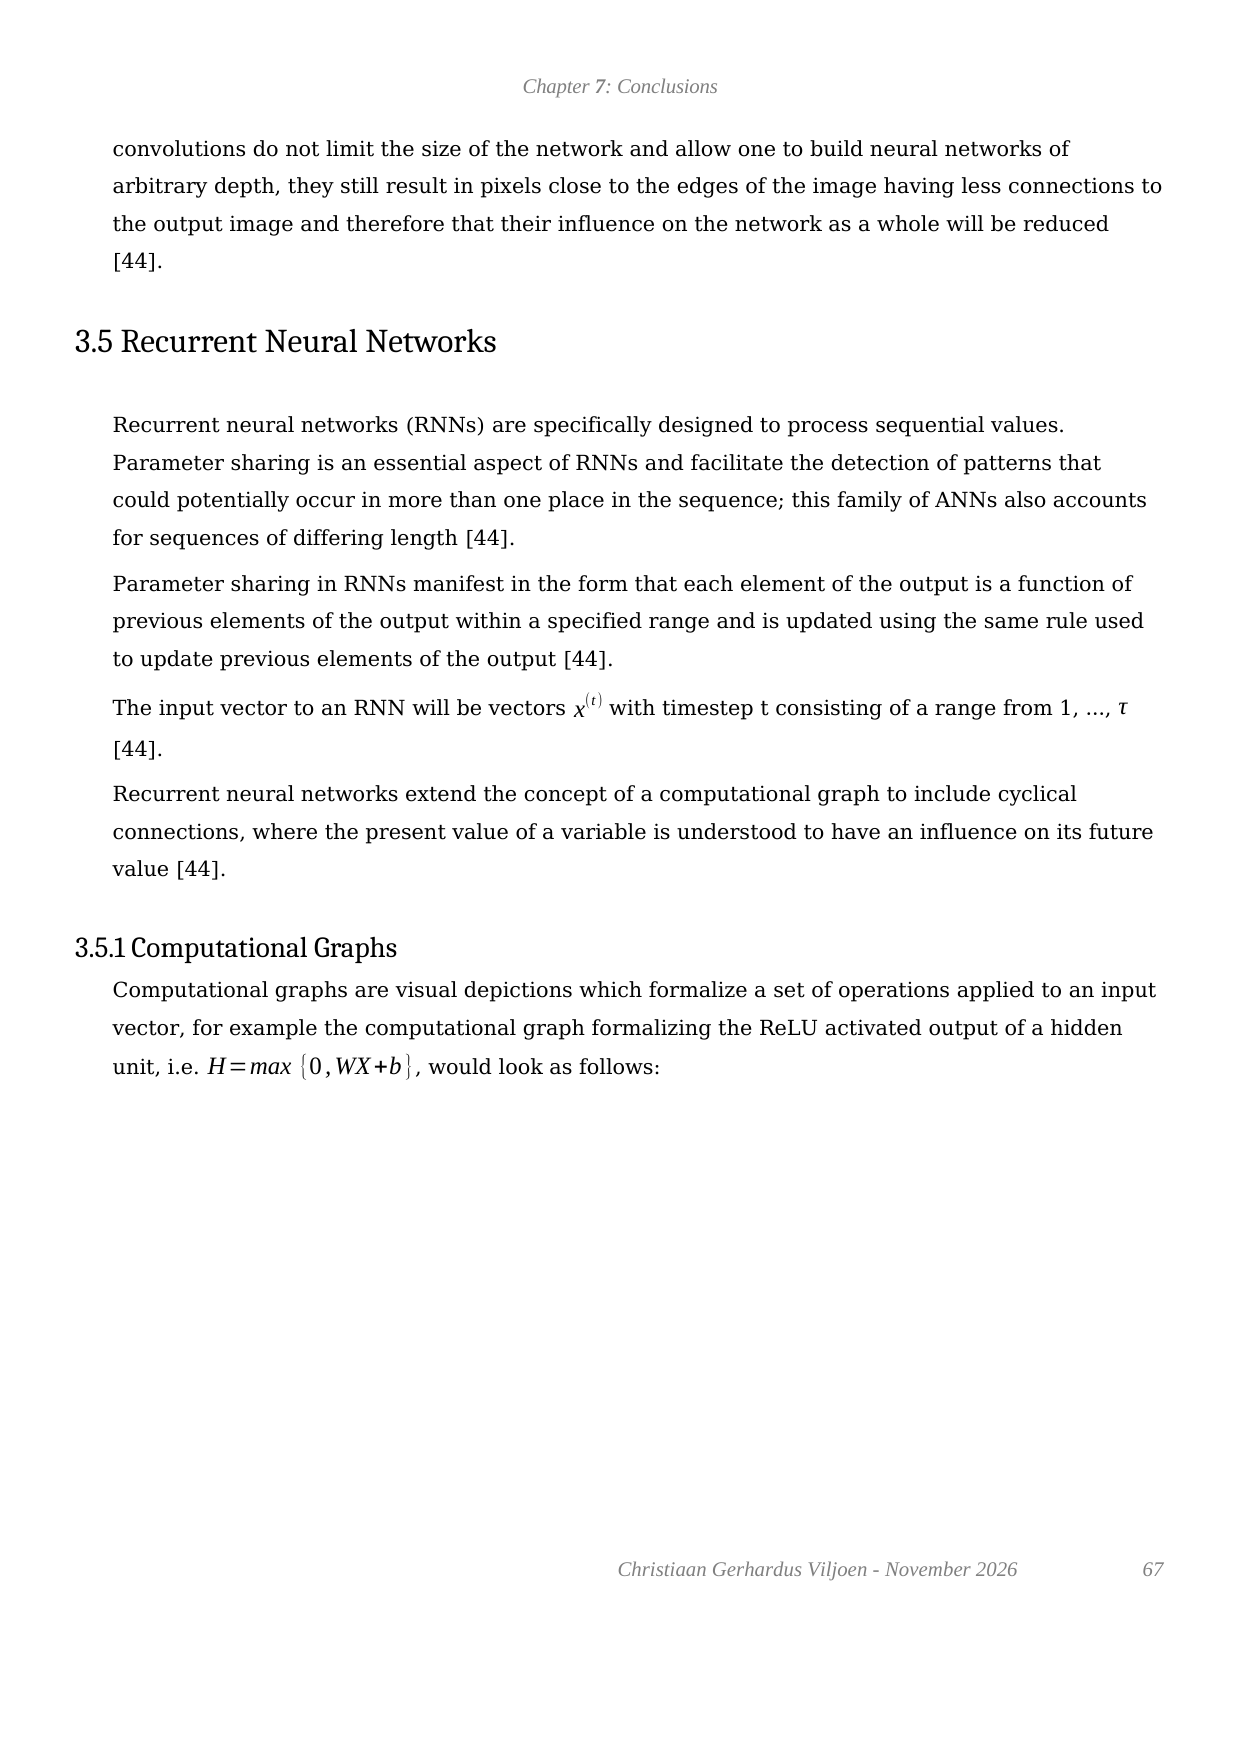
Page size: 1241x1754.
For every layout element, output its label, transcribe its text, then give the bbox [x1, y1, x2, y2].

text Recurrent neural networks (RNNs) are specifically designed to process sequential values. Parameter sharing is an essential aspect of RNNs and facilitate the detection of patterns that could potentially occur in more than one place in the sequence; this family of ANNs also accounts for sequences of differing length . [112, 412, 1165, 549]
subtitle Recurrent Neural Networks [75, 323, 1165, 361]
text The input vector to an RNN will be vectors with timestep t consisting of a range from 1, …, . [112, 691, 1165, 760]
subtitle Computational Graphs [75, 931, 1165, 965]
text Recurrent neural networks extend the concept of a computational graph to include cyclical connections, where the present value of a variable is understood to have an influence on its future value . [112, 781, 1165, 881]
text Parameter sharing in RNNs manifest in the form that each element of the output is a function of previous elements of the output within a specified range and is updated using the same rule used to update previous elements of the output . [112, 570, 1165, 670]
text Computational graphs are visual depictions which formalize a set of operations applied to an input vector, for example the computational graph formalizing the ReLU activated output of a hidden unit, i.e. , would look as follows: [112, 977, 1165, 1081]
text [112, 135, 1165, 273]
